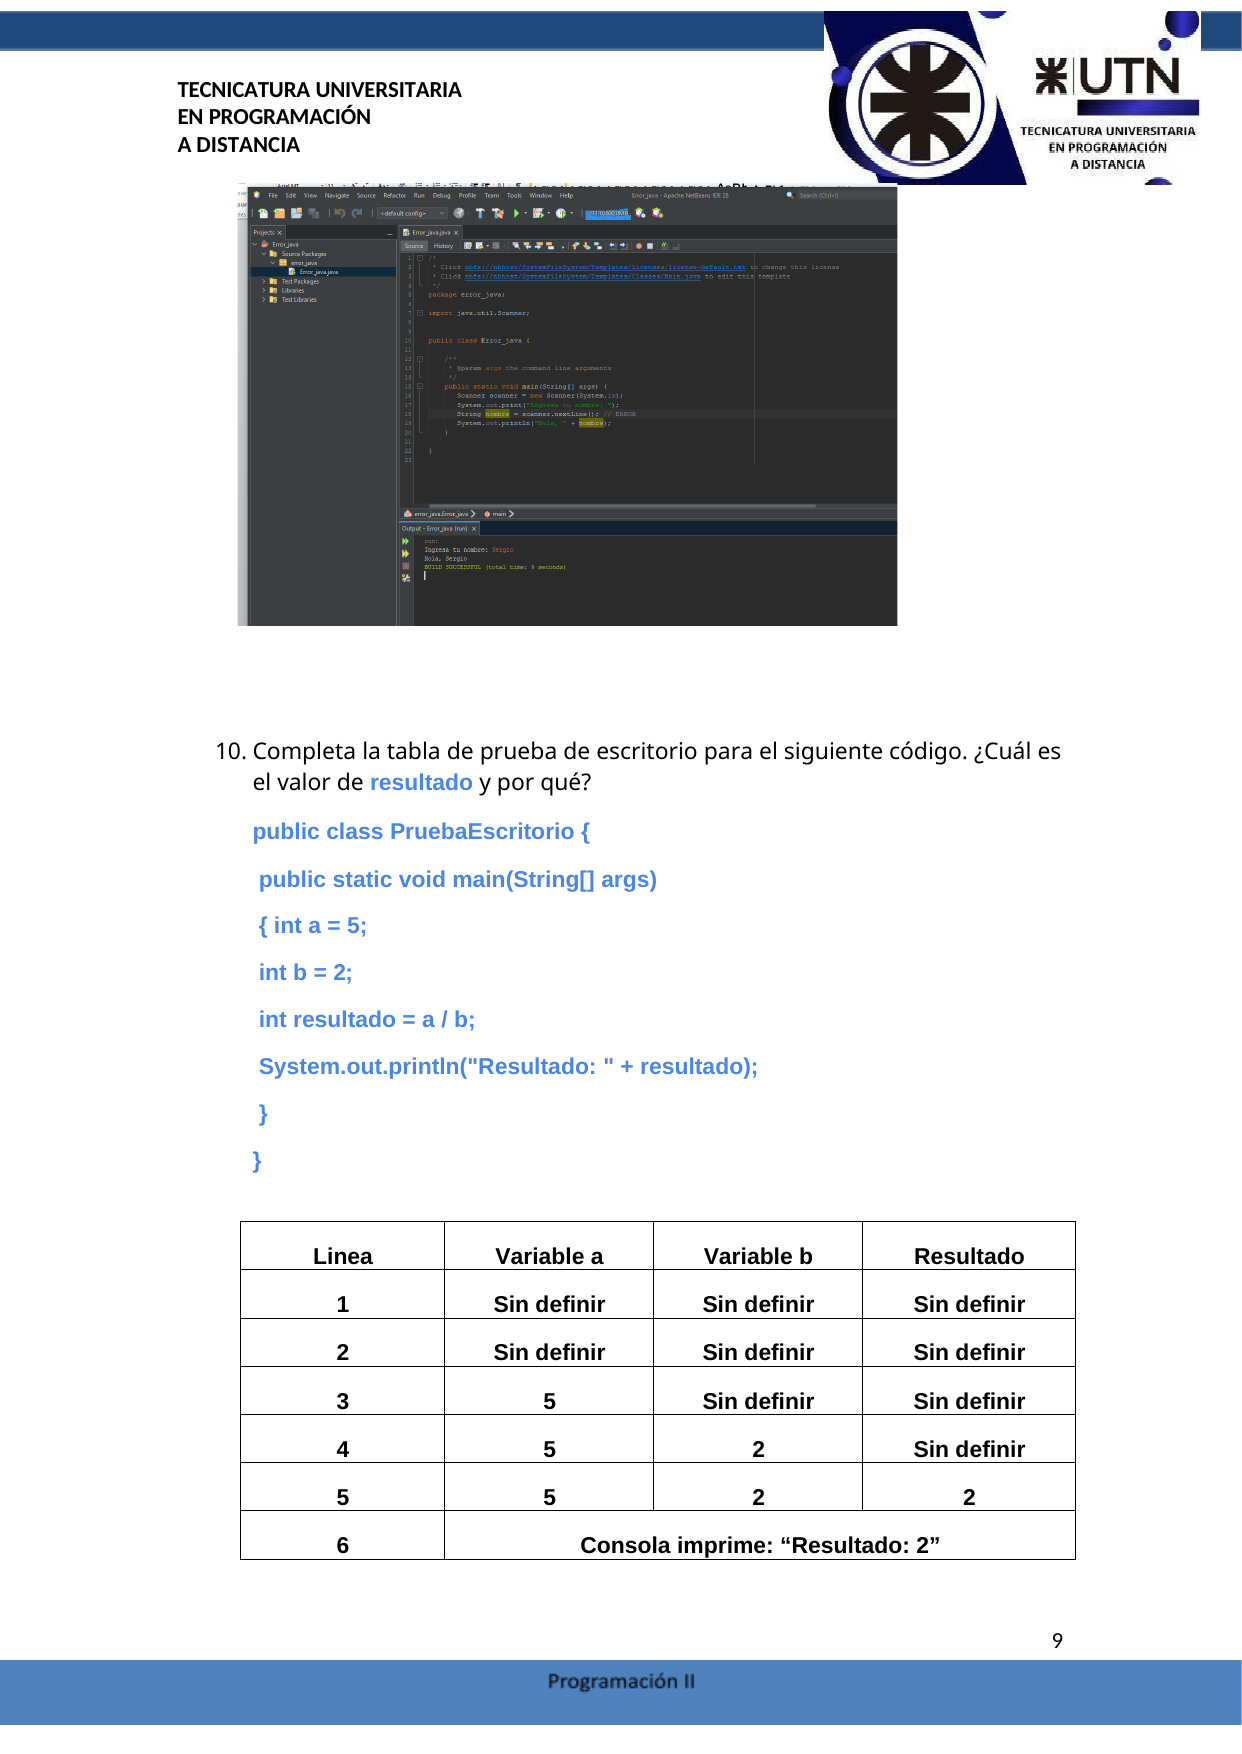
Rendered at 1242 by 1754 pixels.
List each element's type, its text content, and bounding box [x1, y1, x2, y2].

table_cell Sin definir [654, 1319, 862, 1366]
table_cell 2 [654, 1415, 862, 1462]
table_cell 5 [445, 1463, 653, 1510]
table_cell Sin definir [445, 1319, 653, 1366]
table_cell Sin definir [863, 1367, 1075, 1414]
table_cell Sin definir [863, 1415, 1075, 1462]
table_cell 4 [241, 1415, 444, 1462]
text } [258, 1100, 1064, 1127]
picture [0, 1660, 1242, 1725]
table_header Variable a [445, 1222, 653, 1269]
text } [252, 1147, 1064, 1174]
table_cell Sin definir [445, 1270, 653, 1317]
table_cell 2 [863, 1463, 1075, 1510]
table_cell Sin definir [863, 1270, 1075, 1317]
text int b = 2; [258, 959, 1064, 986]
table_header Variable b [654, 1222, 862, 1269]
table_header Linea [241, 1222, 444, 1269]
table_cell 5 [445, 1415, 653, 1462]
text public class PruebaEscritorio { [252, 818, 1064, 845]
table_cell 5 [241, 1463, 444, 1510]
list Completa la tabla de prueba de escritorio para el siguiente código. ¿Cuál es el valor de resultado y por qué? [215, 735, 1064, 797]
table_cell Sin definir [654, 1270, 862, 1317]
table_cell 6 [241, 1511, 444, 1559]
table_cell 2 [241, 1319, 444, 1366]
table_cell 1 [241, 1270, 444, 1317]
text public static void main(String[] args) { int a = 5; [258, 866, 694, 939]
table_cell 5 [445, 1367, 653, 1414]
text int resultado = a / b; System.out.println("Resultado: " + resultado); [258, 1006, 761, 1080]
table_cell Sin definir [654, 1367, 862, 1414]
table_header Resultado [863, 1222, 1075, 1269]
table_cell Sin definir [863, 1319, 1075, 1366]
table_cell 3 [241, 1367, 444, 1414]
table_cell Consola imprime: “Resultado: 2” [445, 1511, 1075, 1559]
table_cell 2 [654, 1463, 862, 1510]
picture [0, 11, 1242, 626]
